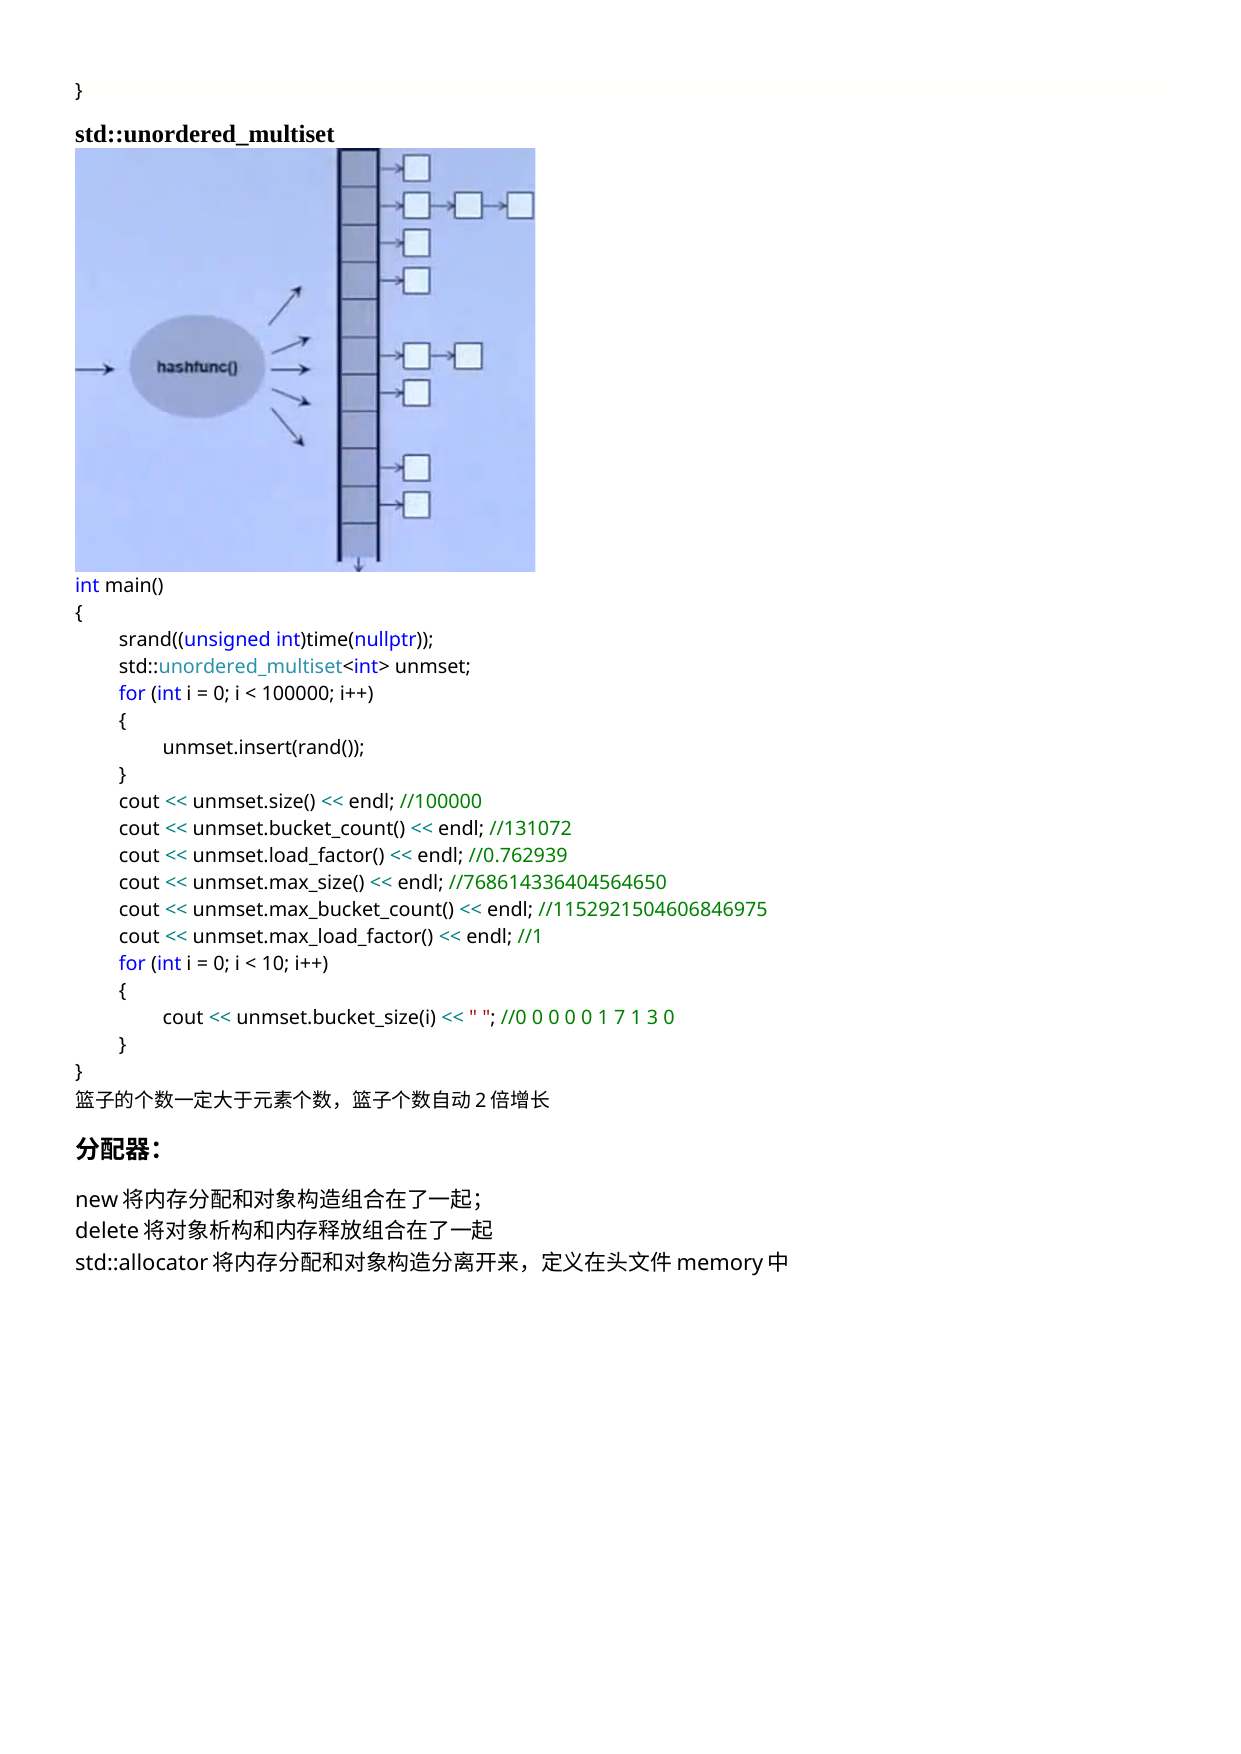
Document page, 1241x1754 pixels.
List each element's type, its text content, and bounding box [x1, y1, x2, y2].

text cout << unmset.bucket_size(i) << " "; //0 0 0 0 0 1 7 1 3 0 [75, 1003, 1165, 1030]
text cout << unmset.max_bucket_count() << endl; //1152921504606846975 [75, 895, 1165, 922]
text cout << unmset.max_load_factor() << endl; //1 [75, 922, 1165, 949]
text srand((unsigned int)time(nullptr)); [75, 625, 1165, 652]
text } [75, 760, 1165, 787]
picture [75, 148, 536, 572]
text cout << unmset.bucket_count() << endl; //131072 [75, 814, 1165, 841]
text } [75, 1030, 1165, 1057]
text { [75, 706, 1165, 733]
text { [75, 976, 1165, 1003]
text int main() [75, 571, 1165, 598]
text } [75, 75, 1165, 103]
text cout << unmset.load_factor() << endl; //0.762939 [75, 841, 1165, 868]
text new将内存分配和对象构造组合在了一起； [75, 1182, 1165, 1213]
text 篮子的个数一定大于元素个数，篮子个数自动2倍增长 [75, 1084, 1165, 1113]
text delete将对象析构和内存释放组合在了一起 [75, 1213, 1165, 1245]
text { [75, 598, 1165, 625]
text cout << unmset.size() << endl; //100000 [75, 787, 1165, 814]
text for (int i = 0; i < 10; i++) [75, 949, 1165, 976]
text std::unordered_multiset<int> unmset; [75, 652, 1165, 679]
text } [75, 1057, 1165, 1084]
text unmset.insert(rand()); [75, 733, 1165, 760]
text std::allocator将内存分配和对象构造分离开来，定义在头文件memory中 [75, 1245, 1165, 1277]
text cout << unmset.max_size() << endl; //768614336404564650 [75, 868, 1165, 895]
subtitle 分配器： [75, 1129, 1165, 1165]
subtitle std::unordered_multiset [75, 119, 1165, 148]
text for (int i = 0; i < 100000; i++) [75, 679, 1165, 706]
